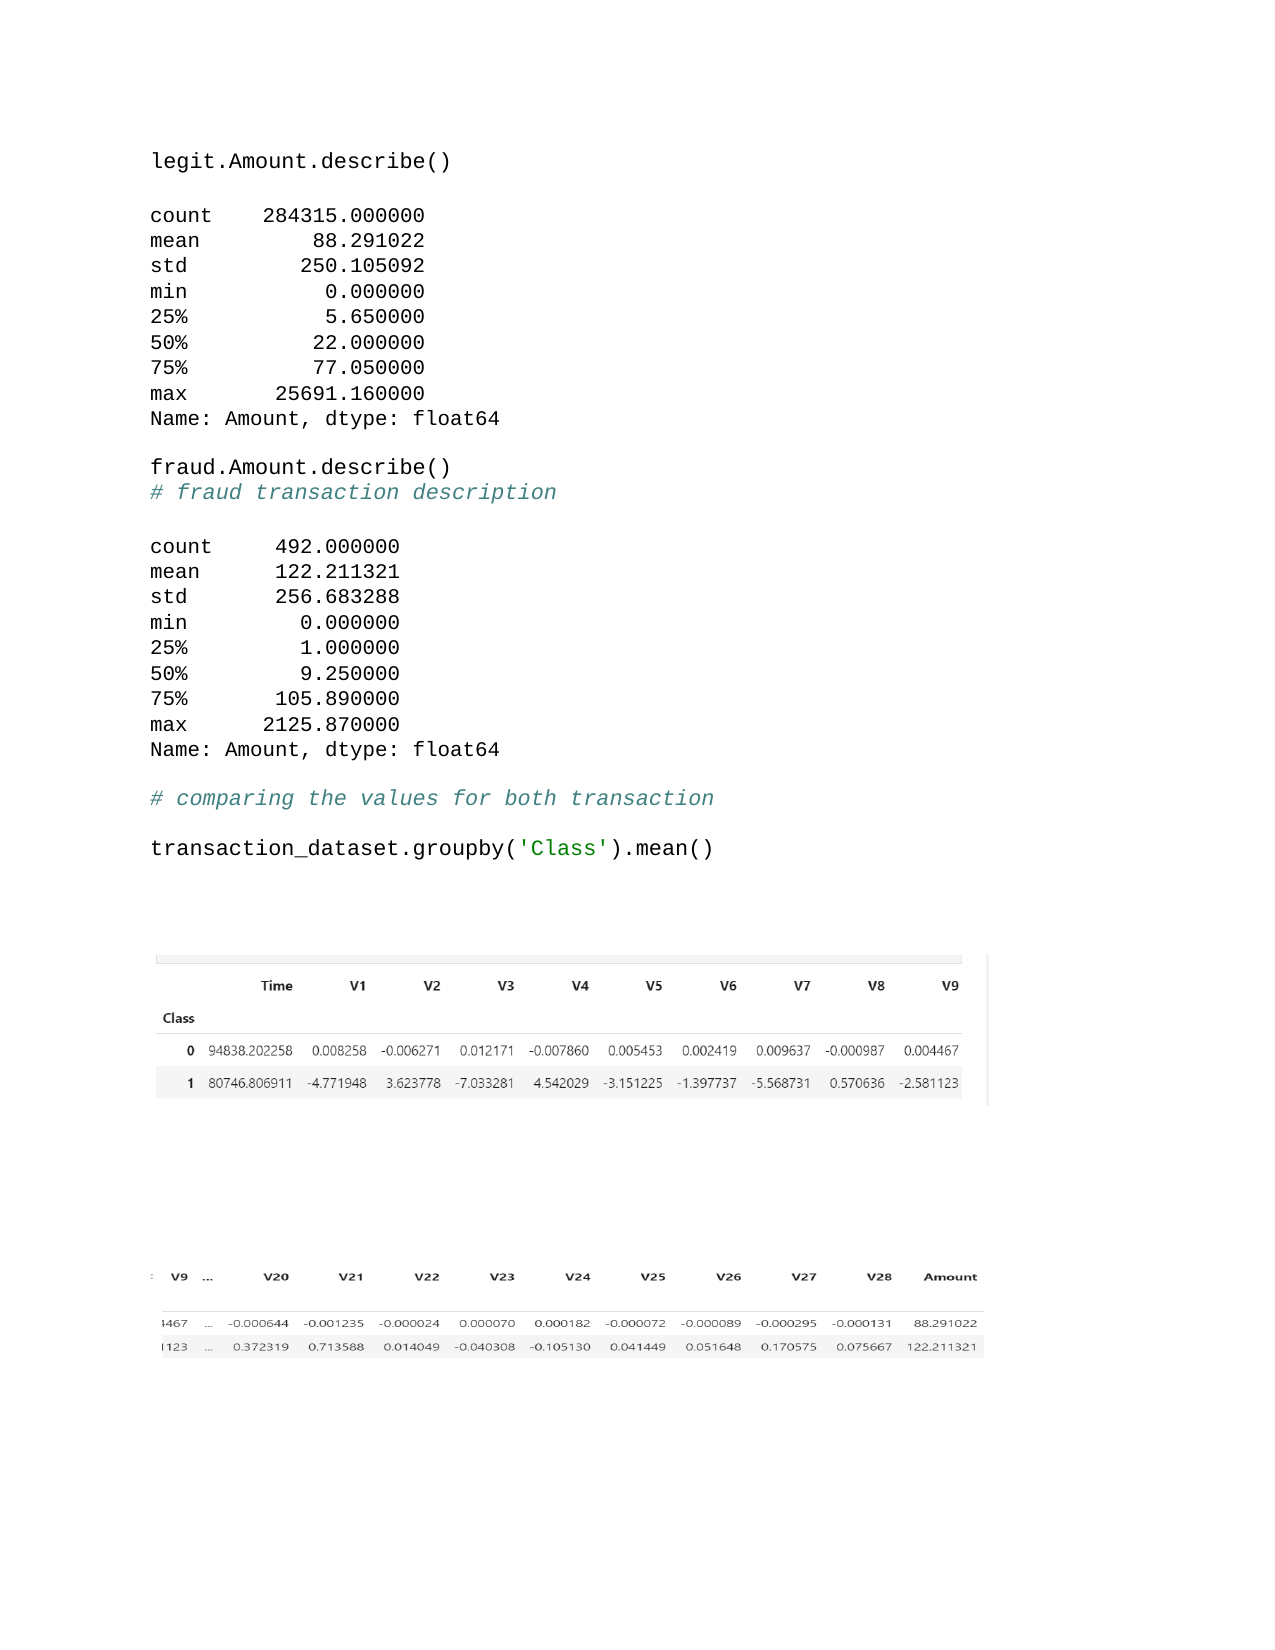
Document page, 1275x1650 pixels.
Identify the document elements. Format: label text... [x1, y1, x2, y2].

picture [150, 955, 989, 1106]
text 75% 105.890000 [150, 686, 1125, 712]
text max 25691.160000 [150, 381, 1125, 406]
text 25% 1.000000 [150, 636, 1125, 661]
text # comparing the values for both transaction [150, 787, 1125, 812]
text min 0.000000 [150, 279, 1125, 304]
text mean 88.291022 [150, 228, 1125, 254]
text 50% 22.000000 [150, 330, 1125, 355]
text 25% 5.650000 [150, 304, 1125, 330]
text count 284315.000000 [150, 203, 1125, 228]
text 50% 9.250000 [150, 661, 1125, 686]
text legit.Amount.describe() [150, 150, 1125, 175]
text Name: Amount, dtype: float64 [150, 737, 1125, 763]
text Name: Amount, dtype: float64 [150, 406, 1125, 432]
text std 250.105092 [150, 254, 1125, 279]
text count 492.000000 [150, 534, 1125, 559]
text max 2125.870000 [150, 712, 1125, 737]
text min 0.000000 [150, 610, 1125, 636]
text std 256.683288 [150, 585, 1125, 610]
text mean 122.211321 [150, 559, 1125, 585]
text 75% 77.050000 [150, 355, 1125, 381]
text # fraud transaction description [150, 481, 1125, 506]
text transaction_dataset.groupby('Class').mean() [150, 837, 1125, 862]
picture [150, 1265, 998, 1382]
text fraud.Amount.describe() [150, 456, 1125, 481]
